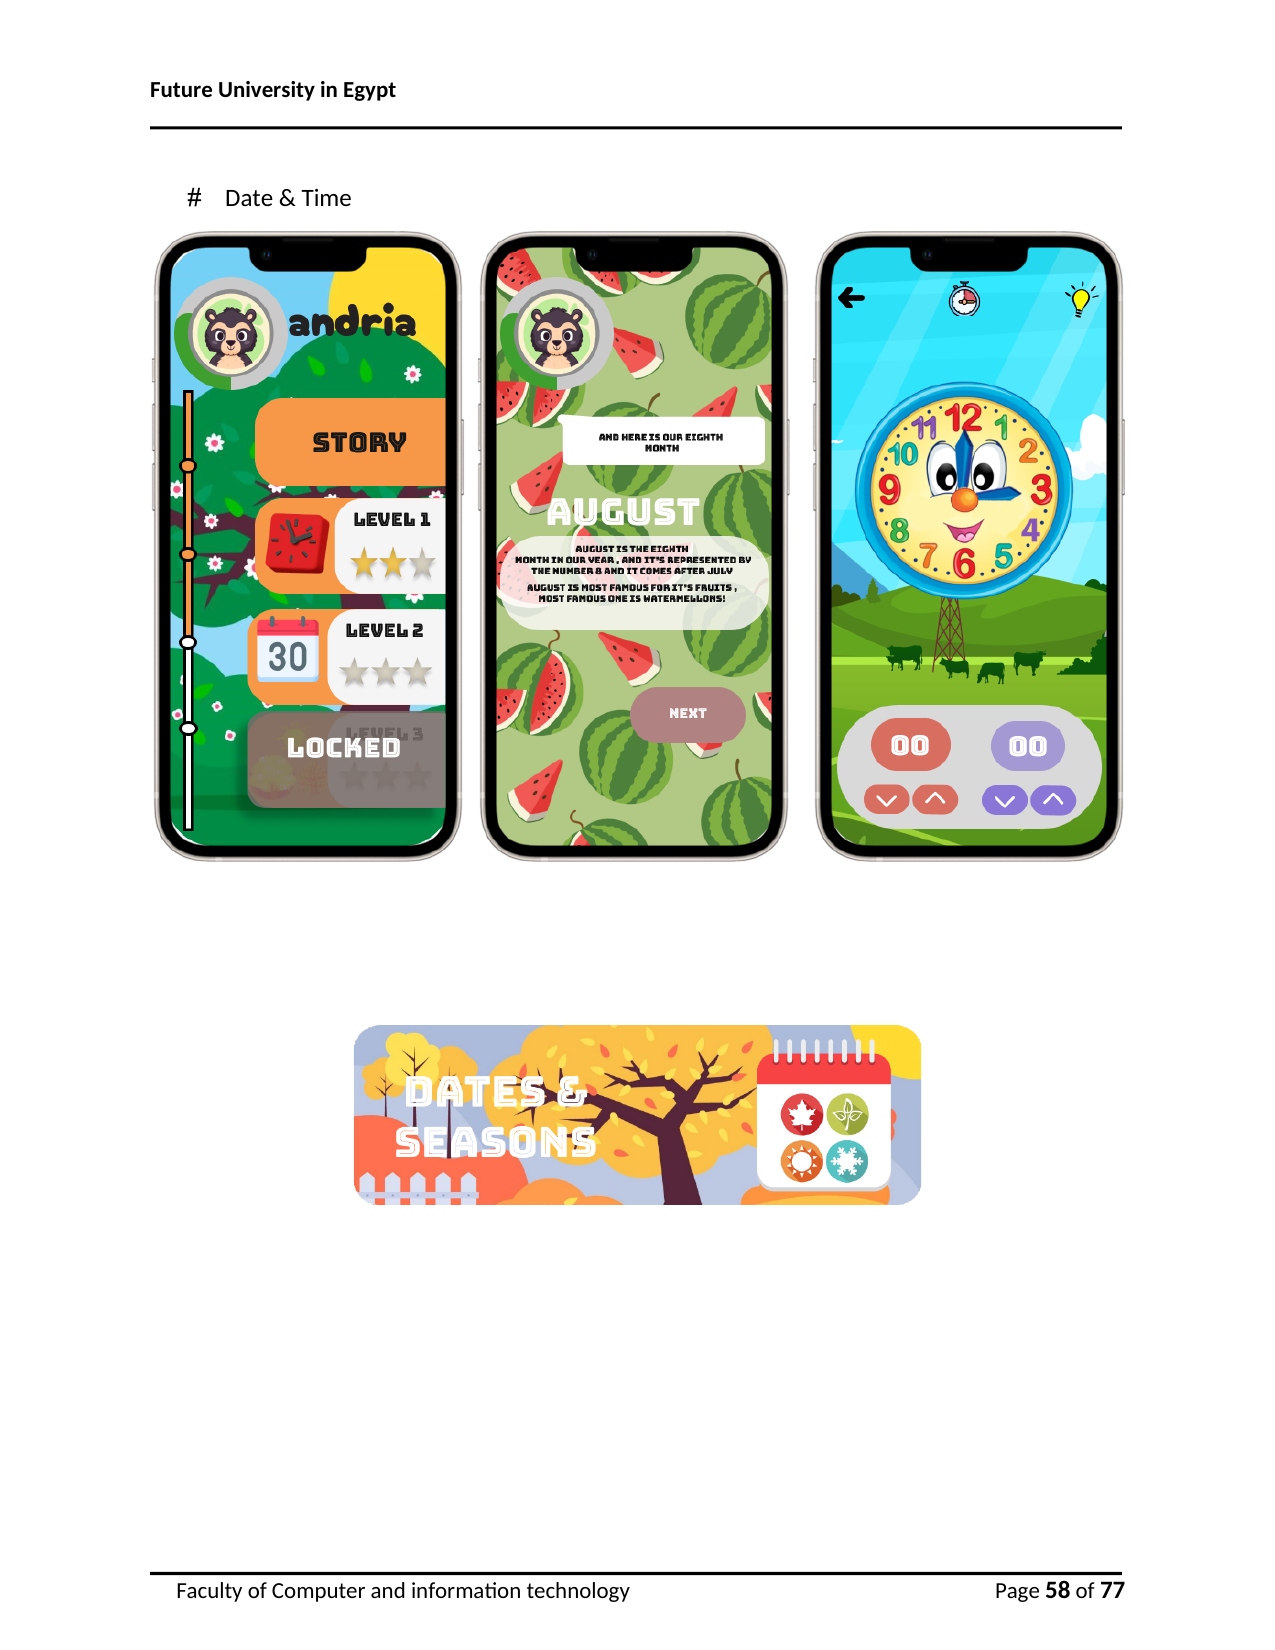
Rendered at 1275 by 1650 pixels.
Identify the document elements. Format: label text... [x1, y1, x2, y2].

picture [353, 1025, 922, 1205]
picture [150, 231, 1125, 862]
list Date & Time [187, 182, 1125, 213]
